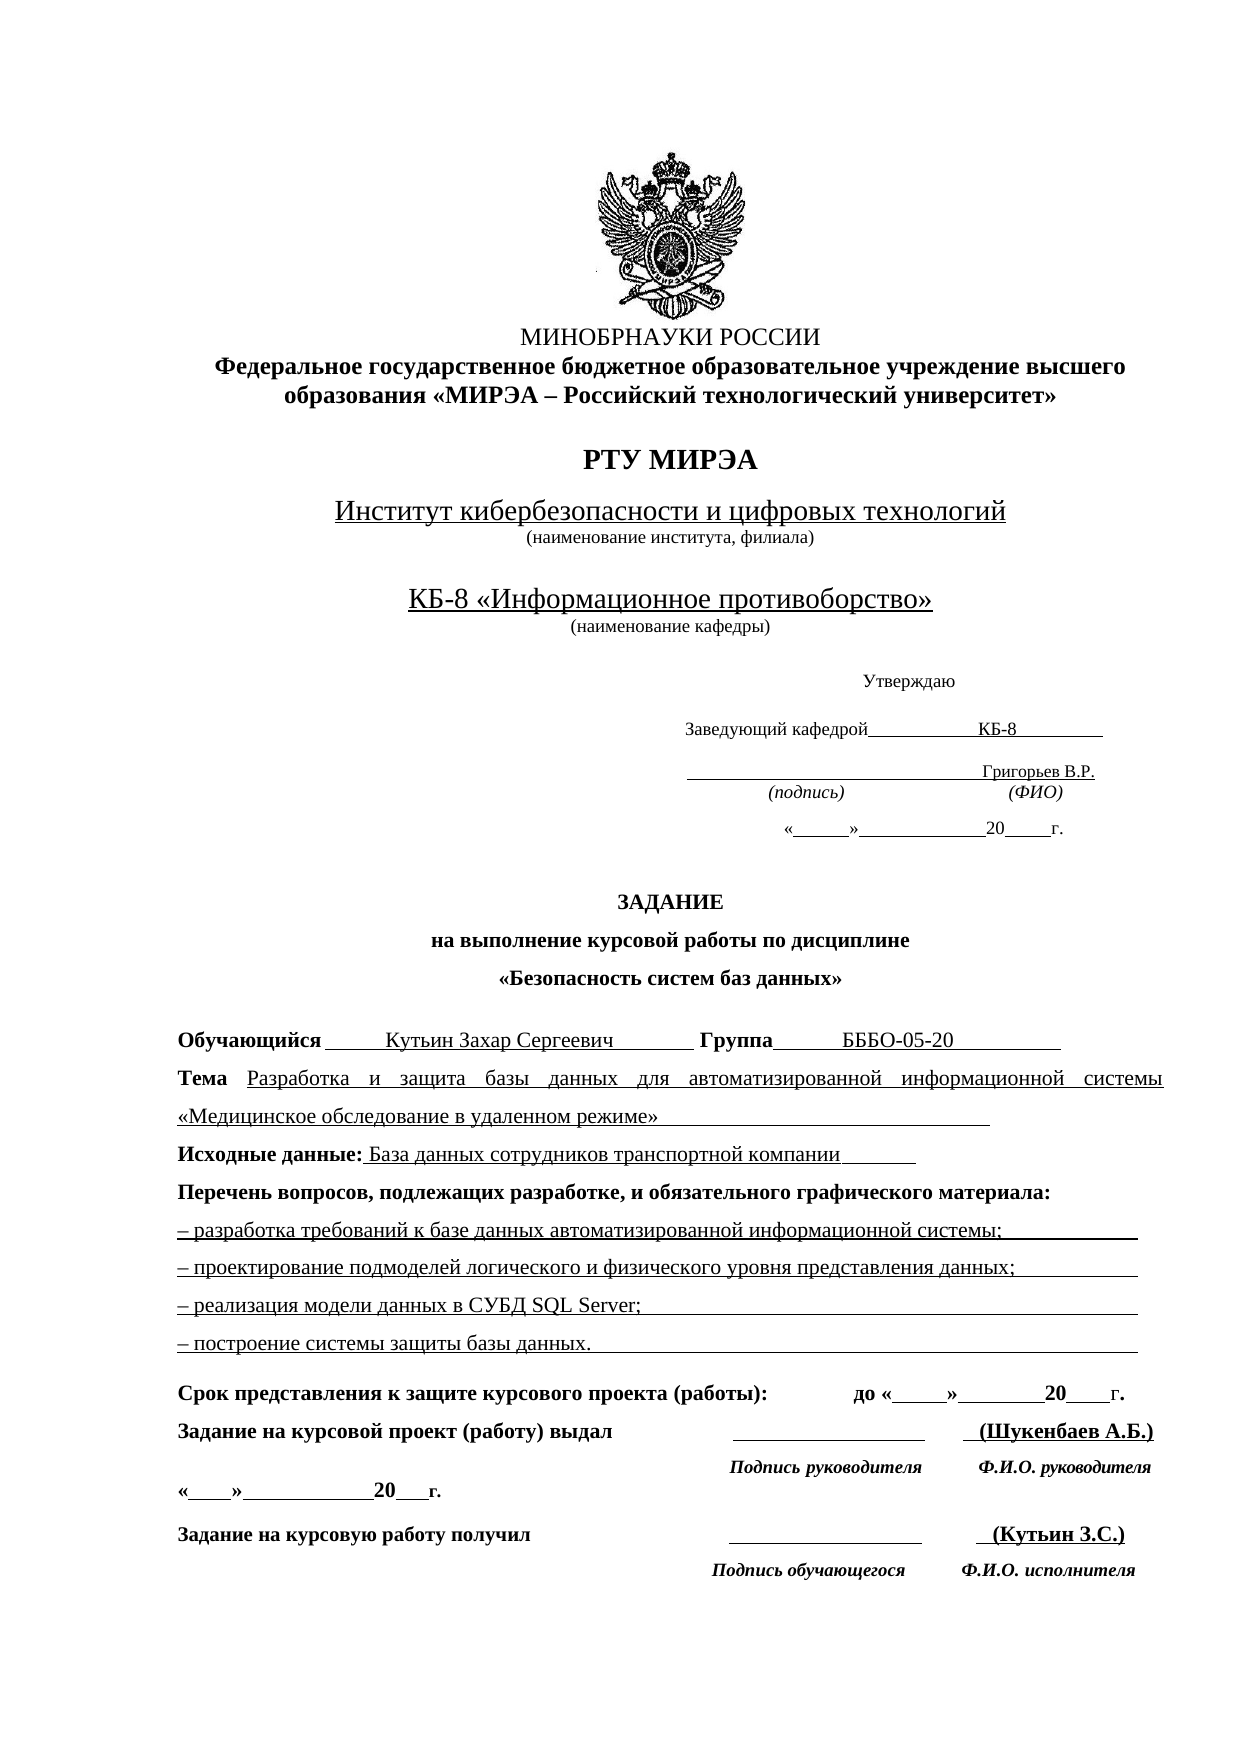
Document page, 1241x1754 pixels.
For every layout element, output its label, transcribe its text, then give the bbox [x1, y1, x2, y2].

text Утверждаю [177, 669, 955, 691]
text – реализация модели данных в СУБД SQL Server; [177, 1292, 1163, 1317]
text (наименование института, филиала) [177, 526, 1163, 548]
text КБ-8 «Информационное противоборство» [177, 581, 1163, 615]
text (подпись) (ФИО) [177, 781, 1163, 803]
text МИНОБРНАУКИ РОССИИ [177, 148, 1163, 351]
text Задание на курсовую работу получил (Кутьин З.С.) [177, 1521, 1164, 1547]
text Федеральное государственное бюджетное образовательное учреждение высшего образования «МИРЭА – Российский технологический университет» [177, 351, 1163, 409]
text Подпись обучающегося Ф.И.О. исполнителя [177, 1559, 1164, 1580]
text « » 20 г. [177, 1477, 1163, 1505]
text – разработка требований к базе данных автоматизированной информационной системы; [177, 1217, 1163, 1242]
text «Безопасность систем баз данных» [177, 964, 1163, 990]
picture [595, 147, 746, 323]
text – проектирование подмоделей логического и физического уровня представления данных; [177, 1254, 1163, 1279]
text Срок представления к защите курсового проекта (работы): до « » 20 г. Задание на курсовой проект (работу) выдал (Шукенбаев А.Б.) [177, 1380, 1164, 1443]
text – построение системы защиты базы данных. [177, 1330, 1163, 1355]
text Тема Разработка и защита базы данных для автоматизированной информационной системы «Медицинское обследование в удаленном режиме» [177, 1065, 1163, 1128]
text « » 20 г. [784, 817, 1163, 838]
text Институт кибербезопасности и цифровых технологий [177, 493, 1163, 526]
text Исходные данные: База данных сотрудников транспортной компании [177, 1141, 1163, 1166]
text Григорьев В.Р. [177, 761, 1163, 781]
text на выполнение курсовой работы по дисциплине [177, 927, 1163, 952]
text Перечень вопросов, подлежащих разработке, и обязательного графического материала: [177, 1179, 1163, 1204]
text Обучающийся Кутьин Захар Сергеевич Группа БББО-05-20 [177, 1027, 1163, 1053]
text ЗАДАНИЕ [177, 889, 1163, 914]
text Подпись руководителя Ф.И.О. руководителя [177, 1456, 1163, 1477]
text Заведующий кафедрой КБ-8 [685, 718, 1163, 739]
text РТУ МИРЭА [177, 442, 1163, 476]
text (наименование кафедры) [177, 615, 1163, 636]
